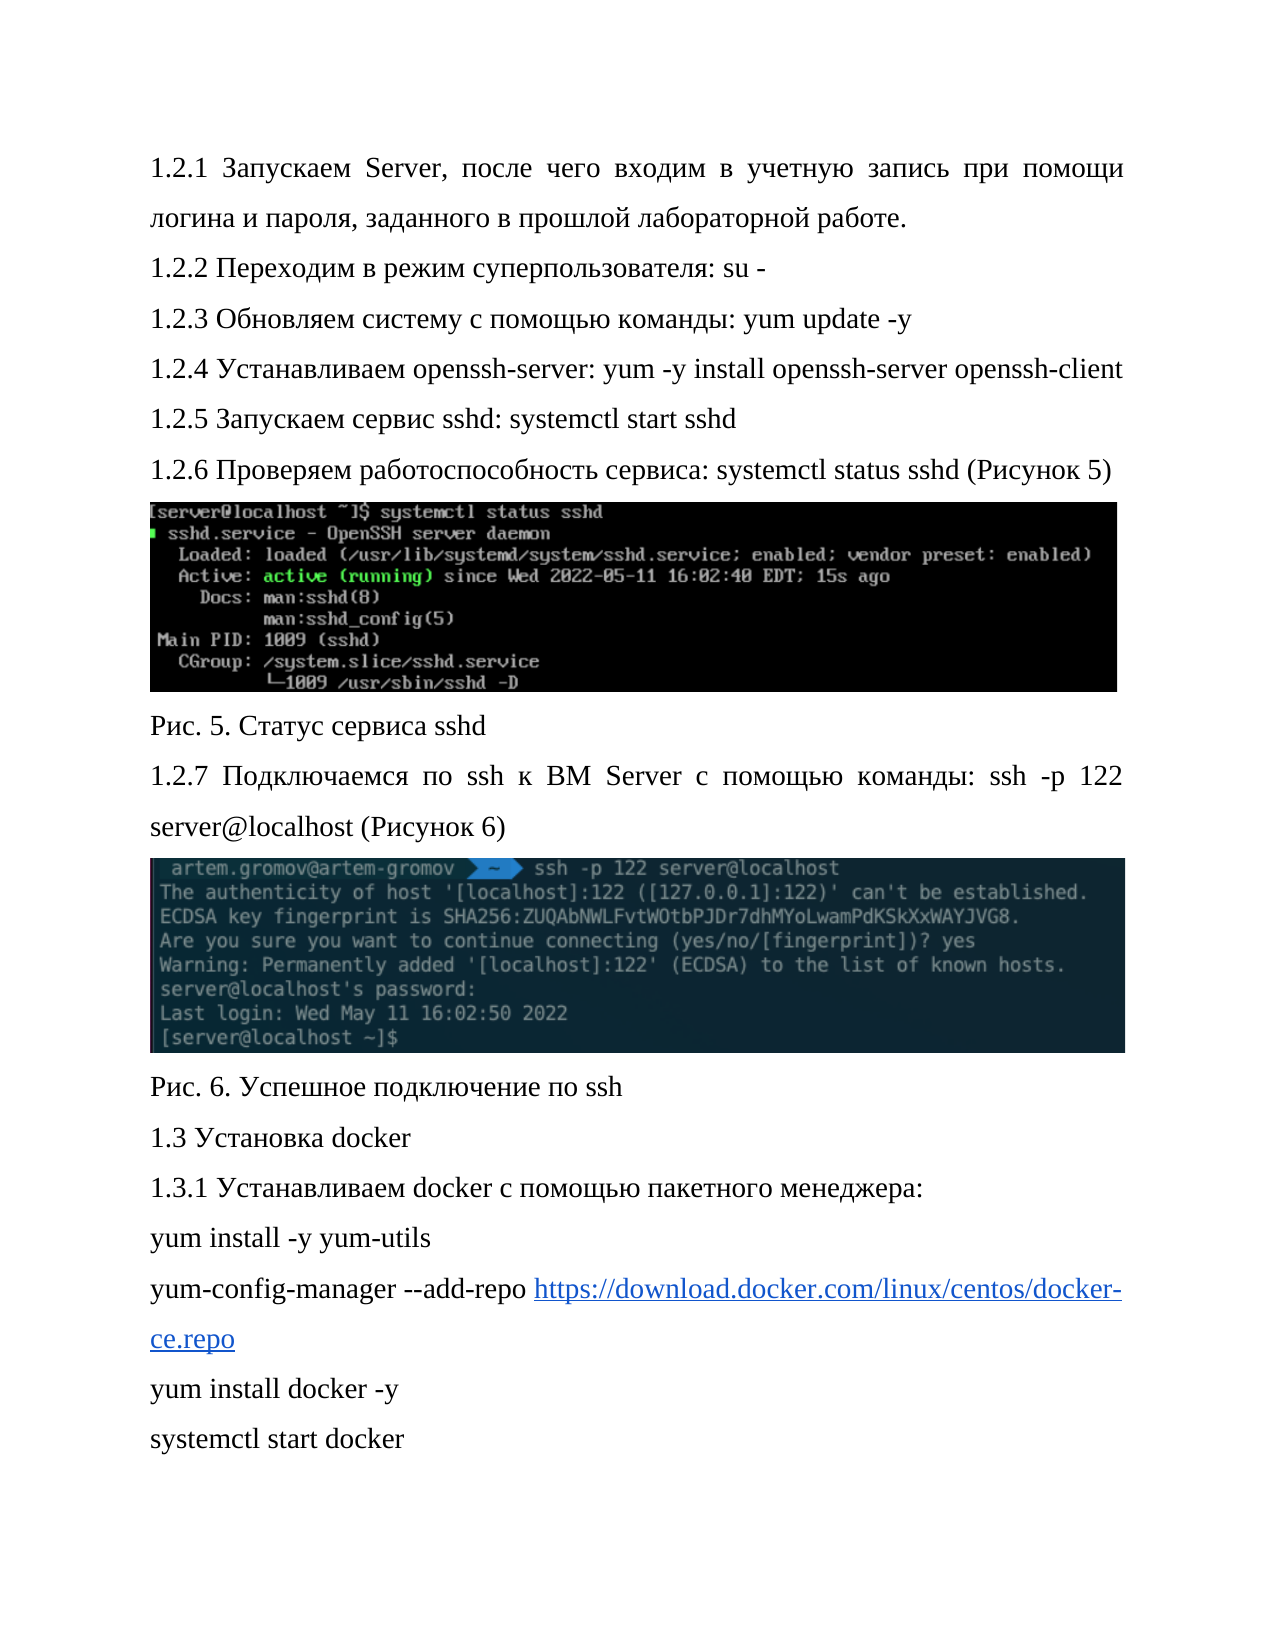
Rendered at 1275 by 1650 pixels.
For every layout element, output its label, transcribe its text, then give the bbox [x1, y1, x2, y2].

text 1.3 Установка docker [150, 1120, 1125, 1153]
text 1.2.6 Проверяем работоспособность сервиса: systemctl status sshd (Рисунок 5) [150, 452, 1125, 485]
text 1.2.7 Подключаемся по ssh к ВМ Server с помощью команды: ssh -p 122 server@localhost (Рисунок 6) [150, 758, 1125, 842]
text yum install docker -y [150, 1371, 1125, 1405]
text 1.3.1 Устанавливаем docker с помощью пакетного менеджера: [150, 1170, 1125, 1204]
text 1.2.5 Запускаем сервис sshd: systemctl start sshd [150, 402, 1125, 435]
text 1.2.1 Запускаем Server, после чего входим в учетную запись при помощи логина и пароля, заданного в прошлой лабораторной работе. [150, 150, 1125, 234]
text Рис. 6. Успешное подключение по ssh [150, 1069, 1125, 1103]
text 1.2.3 Обновляем систему с помощью команды: yum update -y [150, 301, 1125, 334]
picture [150, 502, 1118, 692]
text yum-config-manager --add-repo https://download.docker.com/linux/centos/docker-ce.repo [150, 1271, 1125, 1354]
picture [150, 858, 1125, 1053]
text yum install -y yum-utils [150, 1220, 1125, 1254]
text 1.2.4 Устанавливаем openssh-server: yum -y install openssh-server openssh-client [150, 351, 1125, 385]
text Рис. 5. Статус сервиса sshd [150, 708, 1125, 742]
text 1.2.2 Переходим в режим суперпользователя: su - [150, 251, 1125, 284]
text systemctl start docker [150, 1422, 1125, 1455]
